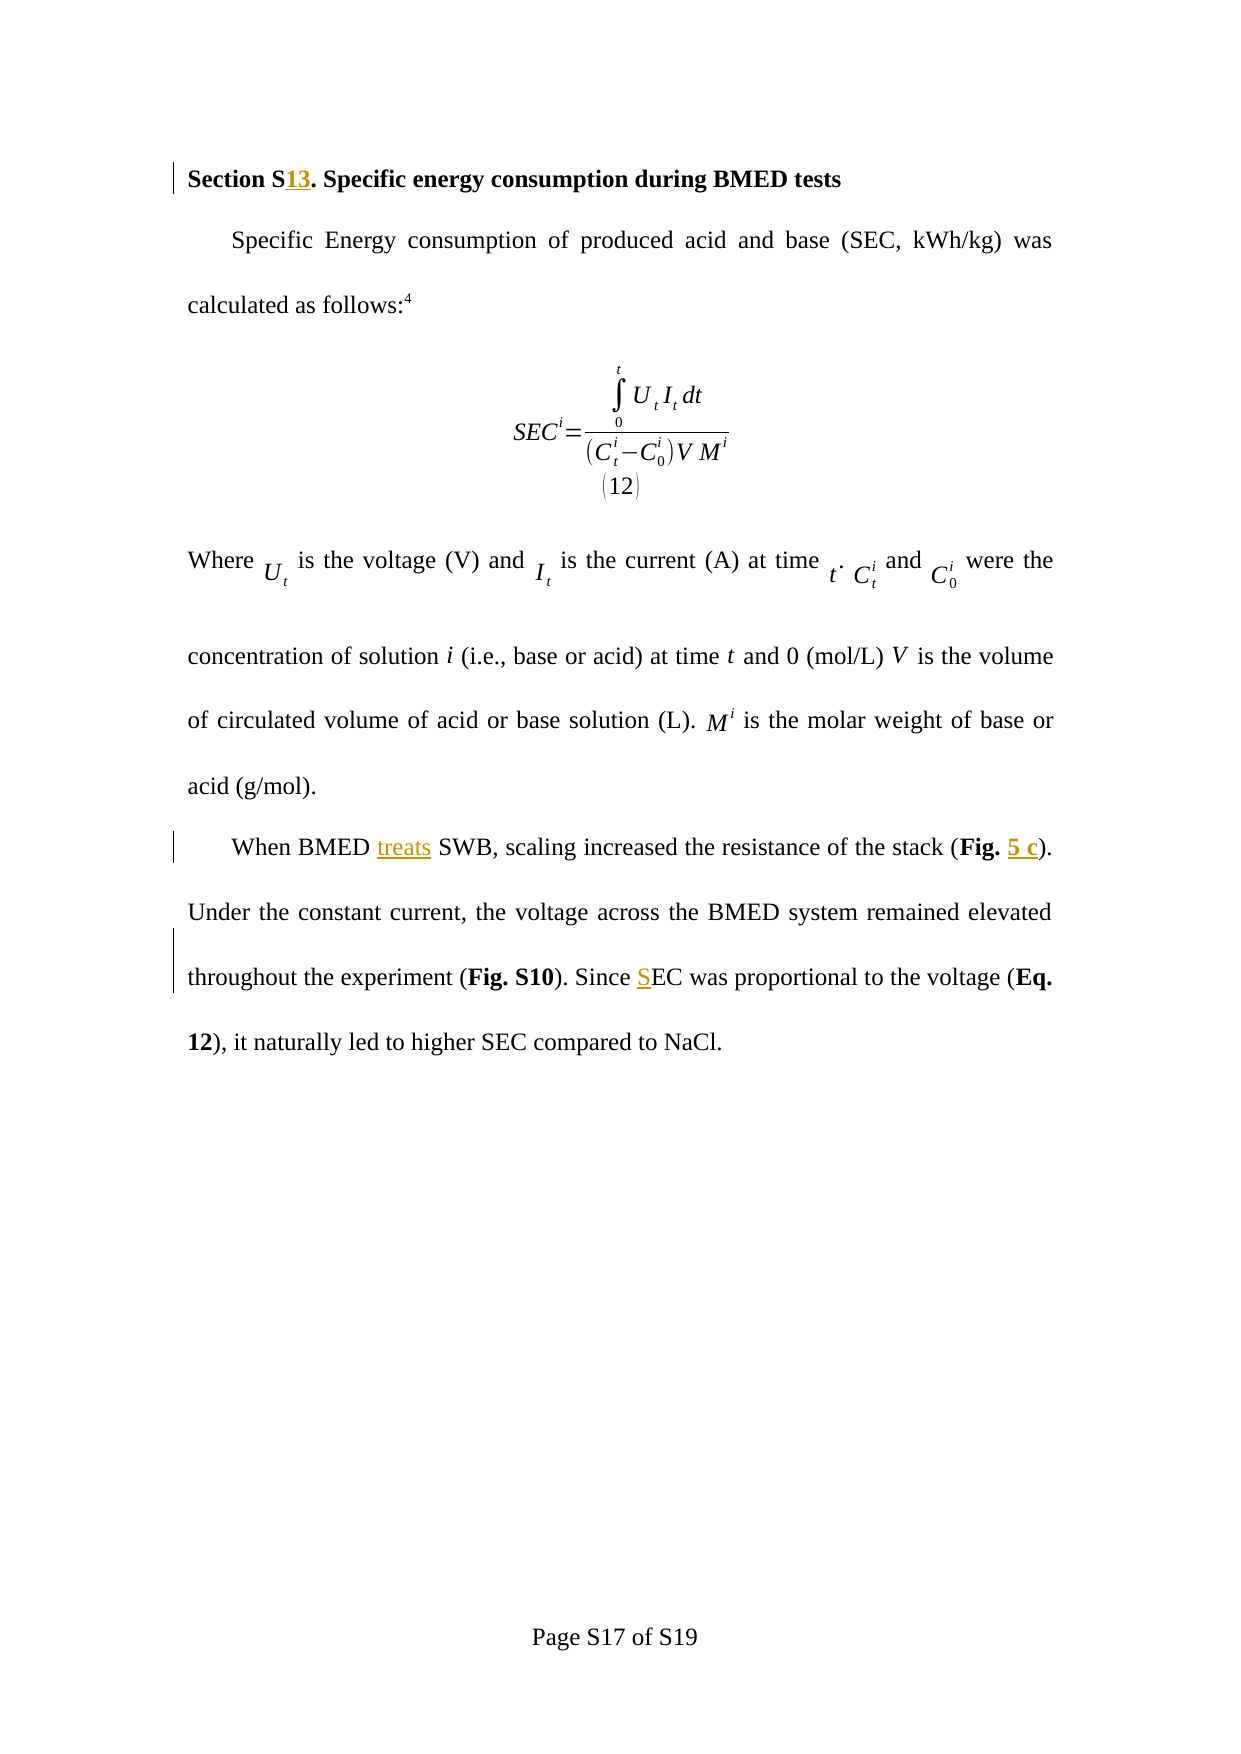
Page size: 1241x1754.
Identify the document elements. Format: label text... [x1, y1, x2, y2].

text Where is the voltage (V) and is the current (A) at time . and were the concentration of solution (i.e., base or acid) at time and 0 (mol/L) is the volume of circulated volume of acid or base solution (L). is the molar weight of base or acid (g/mol). [187, 542, 1054, 802]
text Specific Energy consumption of produced acid and base (SEC, kWh/kg) was calculated as follows:4 [187, 223, 1053, 321]
text When BMED SWB, scaling increased the resistance of the stack (Fig. ). Under the constant current, the voltage across the BMED system remained elevated throughout the experiment (Fig. S10). Since EC was proportional to the voltage (Eq. 12), it naturally led to higher SEC compared to NaCl. [187, 831, 1053, 1058]
text Section S. Specific energy consumption during BMED tests [187, 162, 1053, 194]
